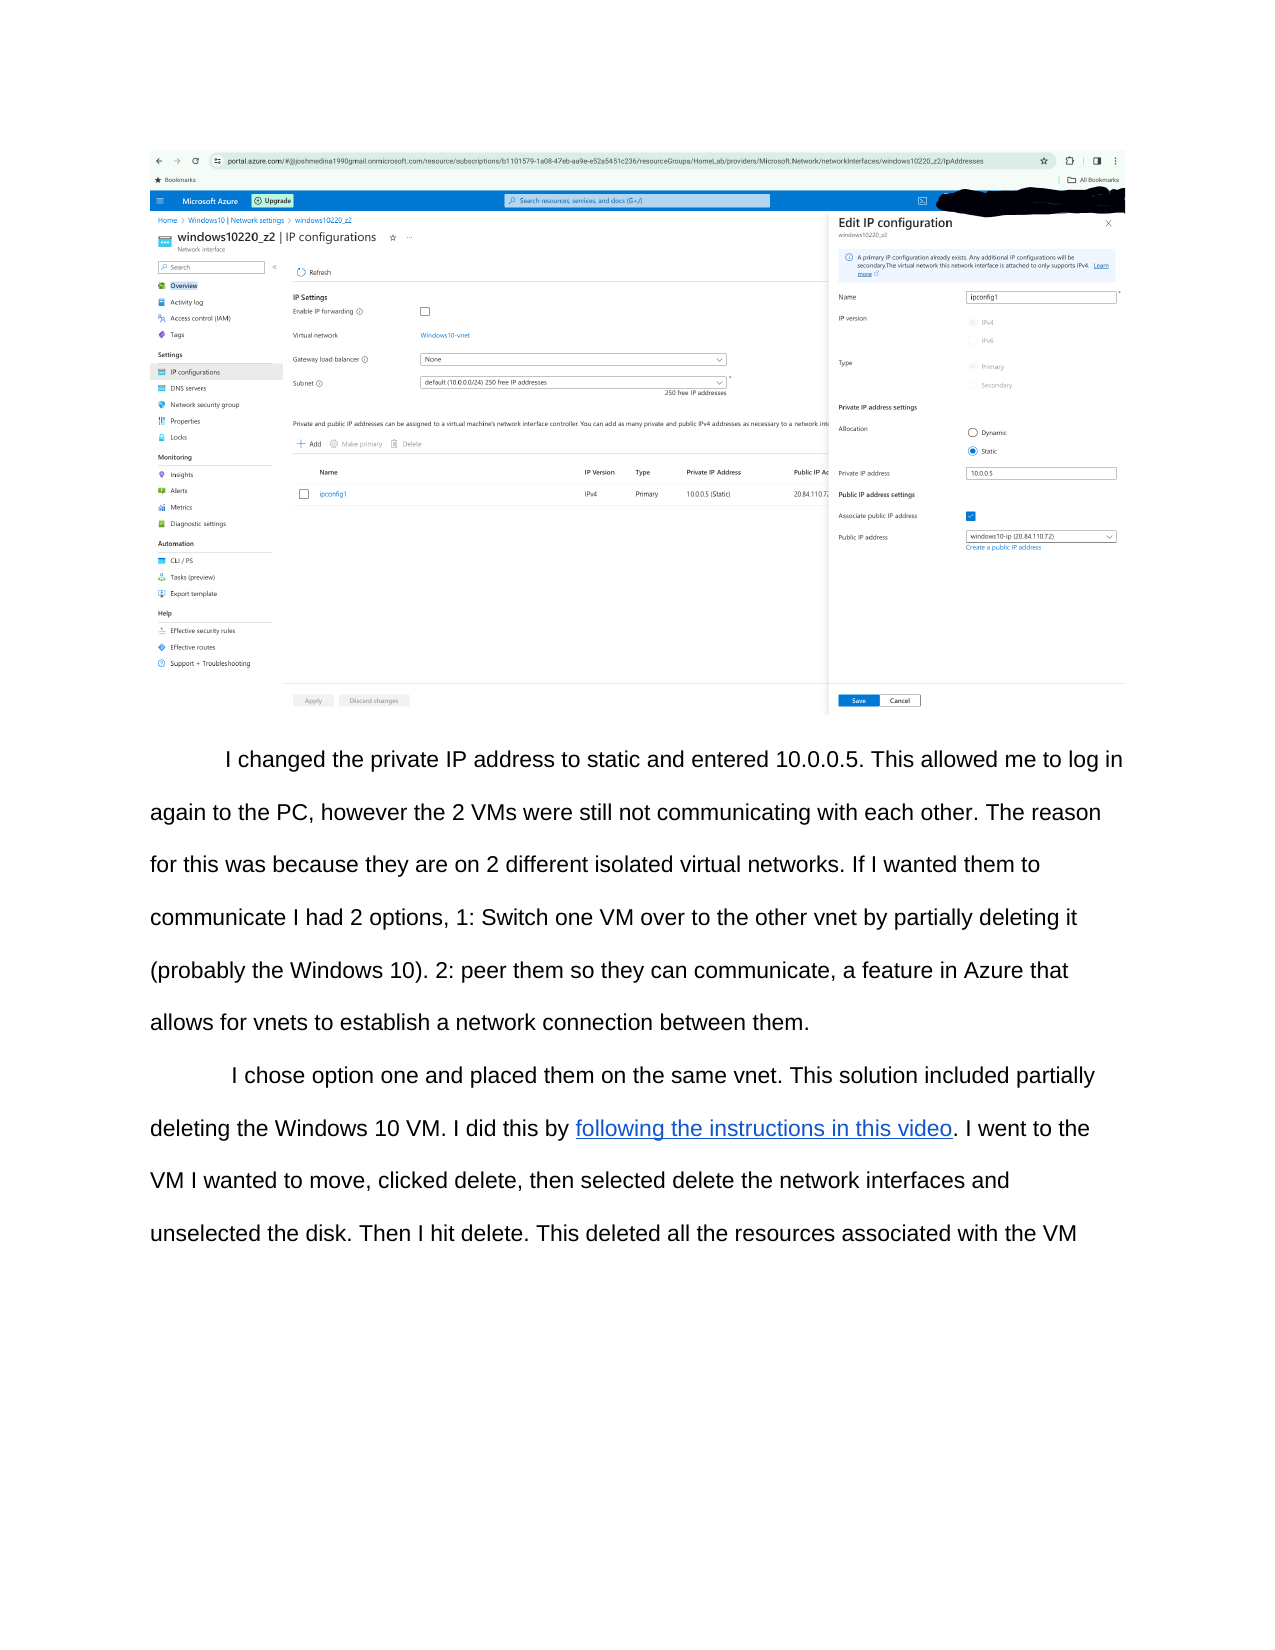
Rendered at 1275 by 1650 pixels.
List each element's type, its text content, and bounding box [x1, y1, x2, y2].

text I then went to my control panel -> view network status and tasks -> change adaptive settings -> double click on ethernet -> click properties ->click internet protocol version 4 (TCP/IPV4) -> properties -> chose “use the following DNS server address”, then I entered the private IPV4 address for the server(10.0.0.4). I also selected “use the following IP address” and entered IP address 10.0.0.5, subnet mask 255.255.255.0, and default gateway 10.0.0.1 for my Windows 10 machine. After pressing enter it kicked me out of the Windows 10 VM. This is because I changed the private IP address from 10.0.0.4 to 10.0.0.5. In the Azure dashboard, I then navigated to network settings -> windows10220_z2 | IP configurations -> IP configurations. There I clicked on ipconfig and an option popped up to edit the private IP address. I changed the private IP address to static and entered 10.0.0.5. This allowed me to log in again to the PC, however the 2 VMs were still not communicating with each other. The reason for this was because they are on 2 different isolated virtual networks. If I wanted them to communicate I had 2 options, 1: Switch one VM over to the other vnet by partially deleting it (probably the Windows 10). 2: peer them so they can communicate, a feature in Azure that allows for vnets to establish a network connection between them. [150, 715, 1125, 1036]
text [150, 1062, 1125, 1247]
picture [150, 150, 1125, 715]
